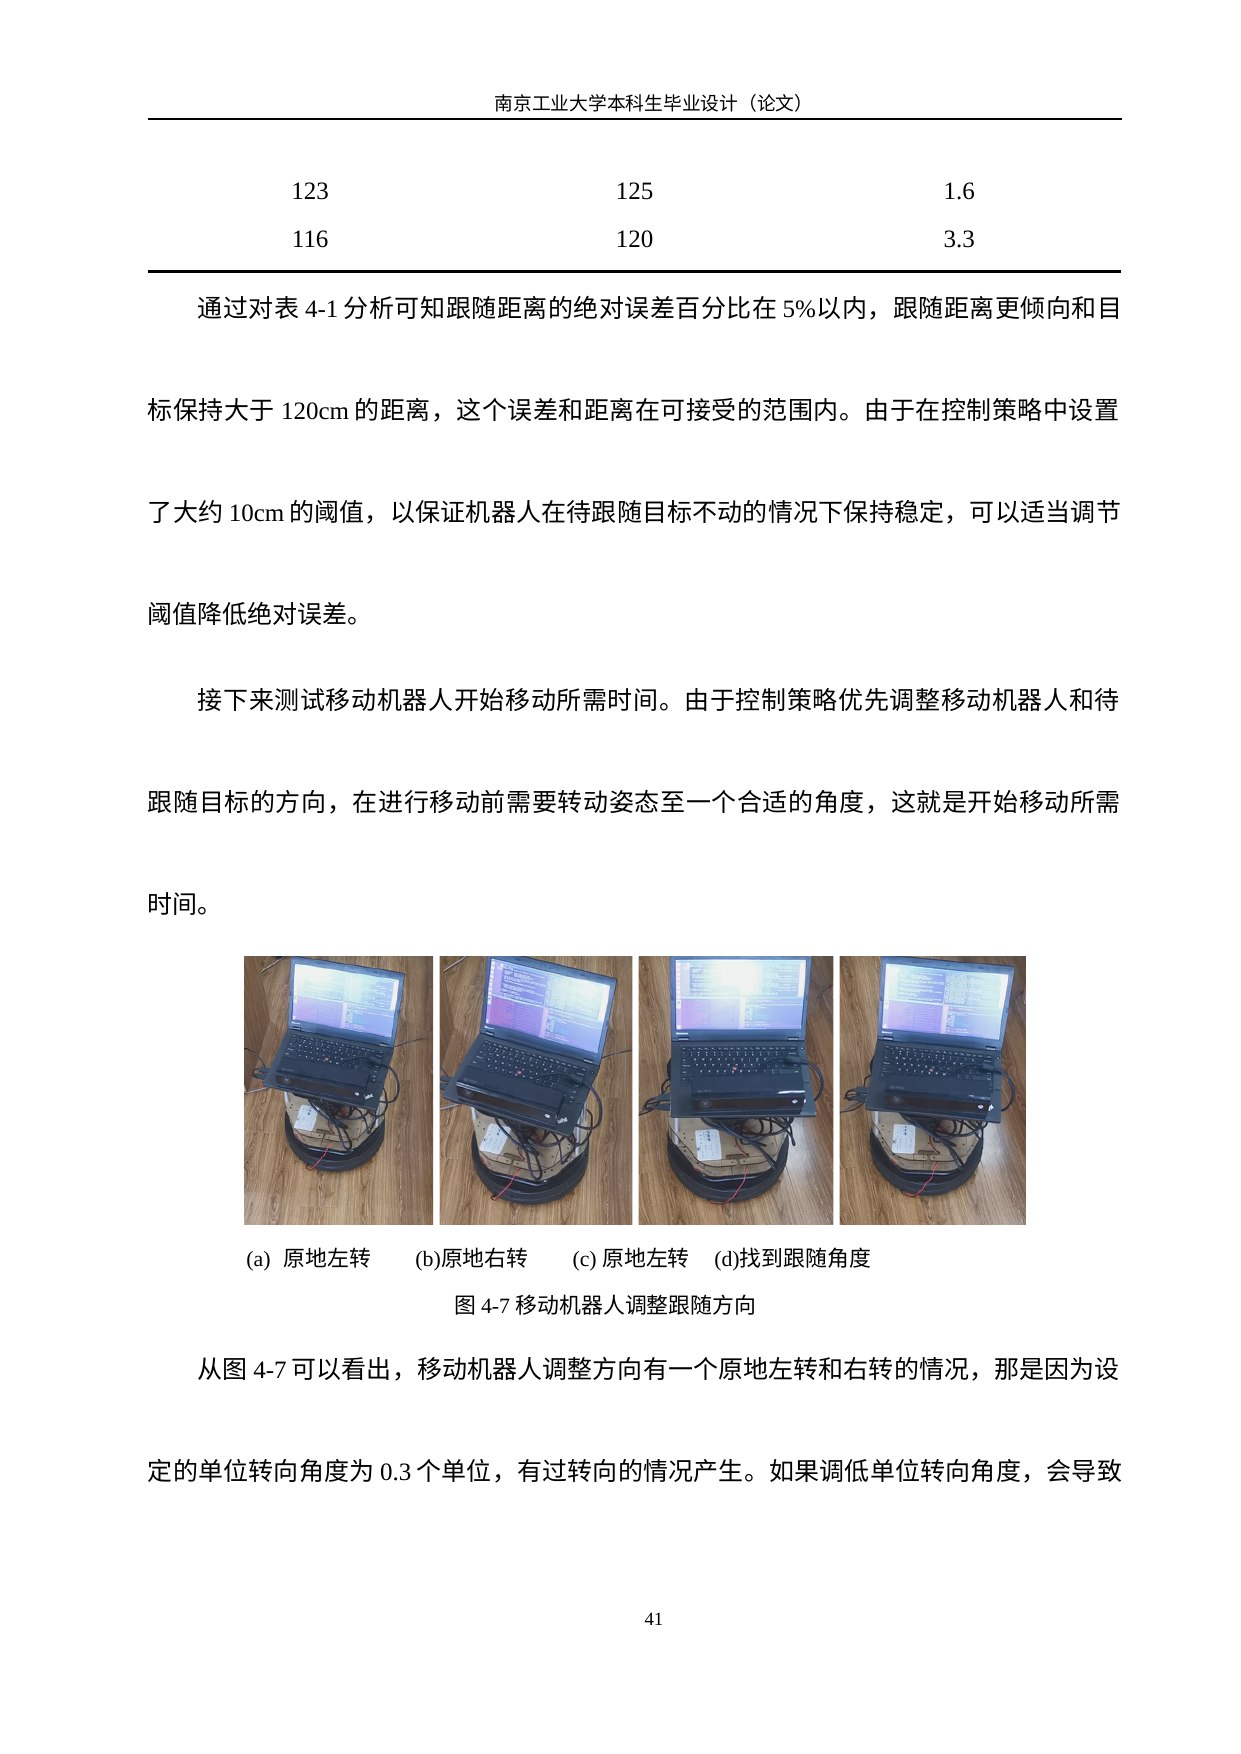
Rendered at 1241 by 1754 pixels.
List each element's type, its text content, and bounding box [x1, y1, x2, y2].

table_cell 123 [148, 173, 472, 221]
text 通过对表4-1分析可知跟随距离的绝对误差百分比在5%以内，跟随距离更倾向和目标保持大于120cm的距离，这个误差和距离在可接受的范围内。由于在控制策略中设置了大约10cm的阈值，以保证机器人在待跟随目标不动的情况下保持稳定，可以适当调节阈值降低绝对误差。 [148, 273, 1122, 646]
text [148, 1333, 1122, 1503]
picture [439, 956, 633, 1225]
table_cell 1.6 [797, 173, 1121, 221]
picture [638, 956, 834, 1225]
picture [839, 956, 1026, 1225]
picture [244, 956, 434, 1225]
table_cell 125 [472, 173, 797, 221]
table_cell 116 [148, 221, 472, 270]
table_cell 120 [472, 221, 797, 270]
text 图 4-7 移动机器人调整跟随方向 [148, 1287, 1122, 1321]
table_cell 3.3 [797, 221, 1121, 270]
list 原地左转 (b)原地右转 (c) 原地左转 (d)找到跟随角度 [246, 1240, 1122, 1274]
text 接下来测试移动机器人开始移动所需时间。由于控制策略优先调整移动机器人和待跟随目标的方向，在进行移动前需要转动姿态至一个合适的角度，这就是开始移动所需时间。 [148, 664, 1122, 936]
